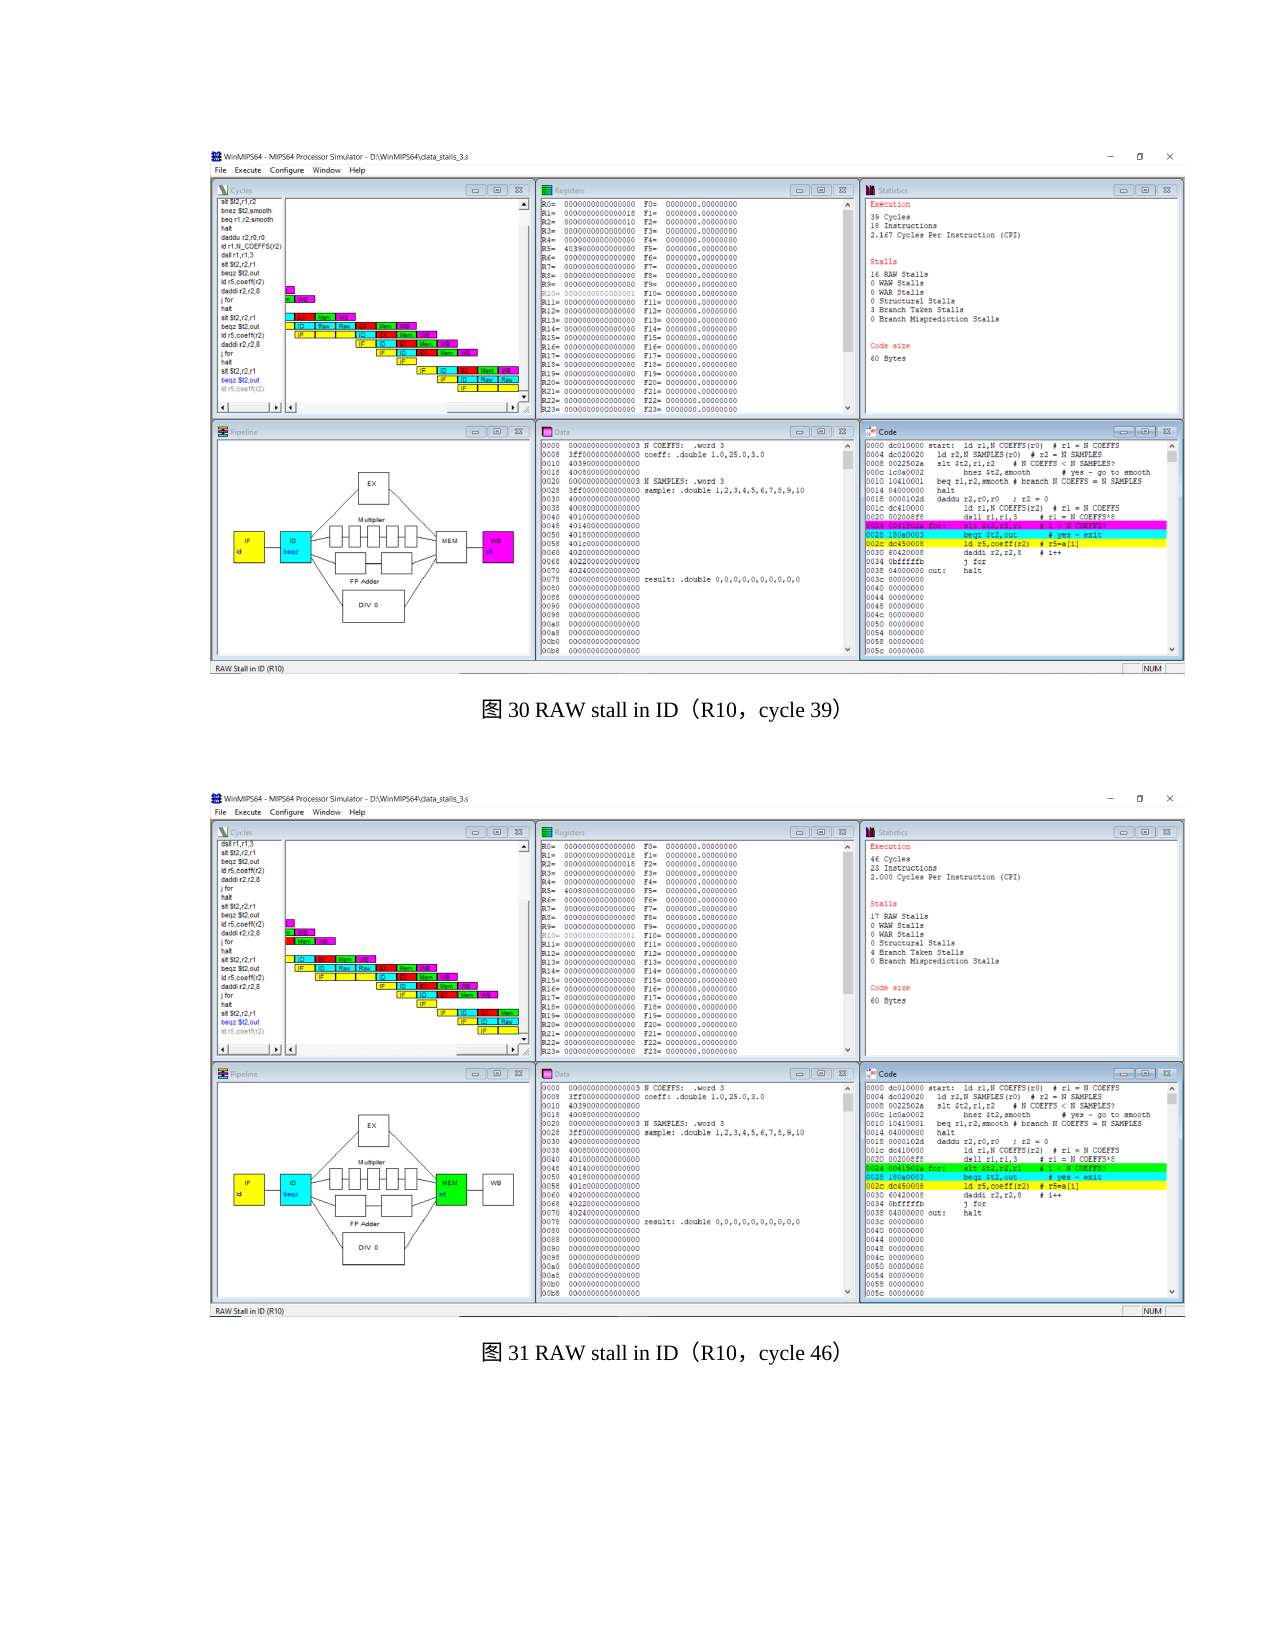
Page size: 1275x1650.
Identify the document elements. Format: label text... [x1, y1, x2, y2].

text 图 31 RAW stall in ID（R10，cycle 46） [150, 1335, 1125, 1366]
picture [210, 792, 1185, 1317]
picture [210, 150, 1185, 674]
text 图 30 RAW stall in ID（R10，cycle 39） [150, 692, 1125, 724]
